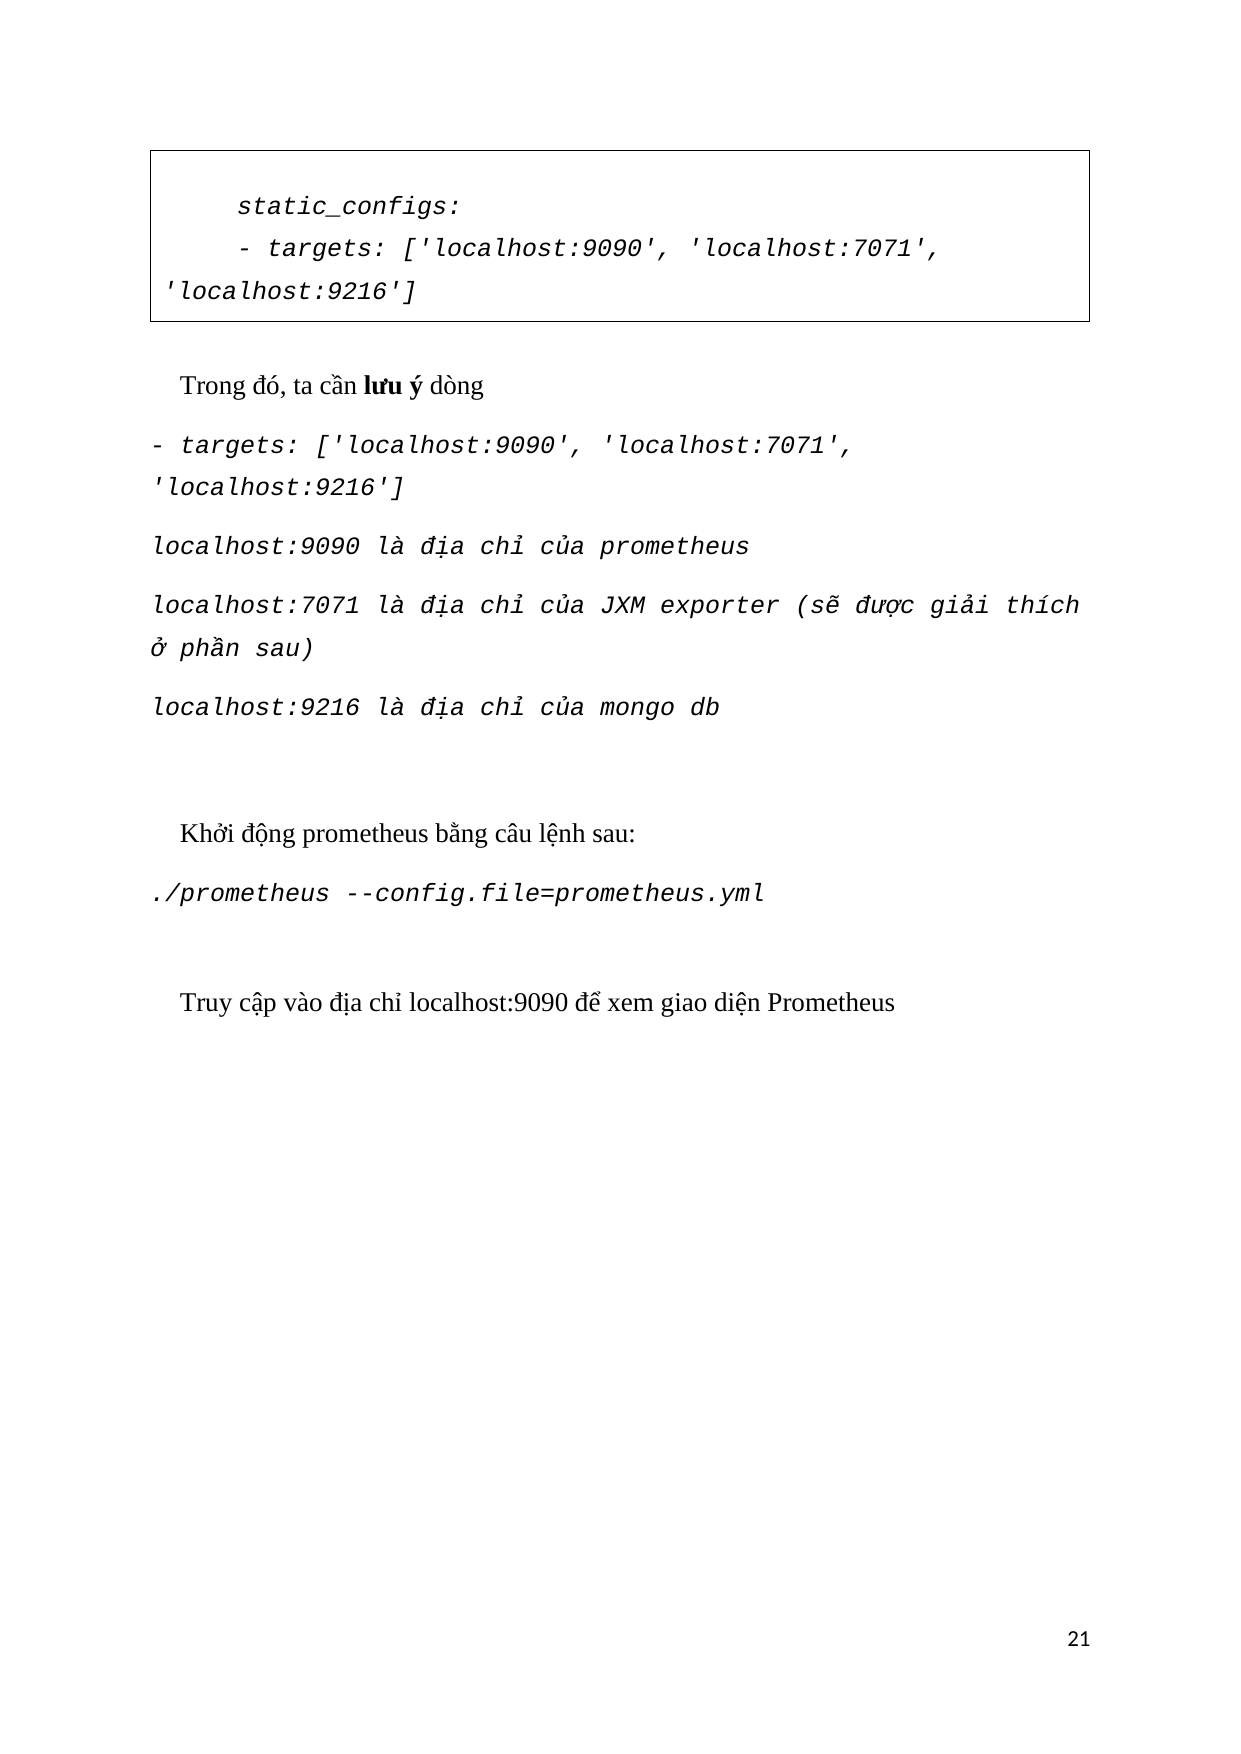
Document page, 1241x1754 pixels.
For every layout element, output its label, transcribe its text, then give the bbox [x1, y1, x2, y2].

text localhost:7071 là địa chỉ của JXM exporter (sẽ được giải thích ở phần sau) [150, 593, 1090, 664]
text ./prometheus --config.file=prometheus.yml [150, 881, 1090, 909]
text Truy cập vào địa chỉ localhost:9090 để xem giao diện Prometheus [150, 986, 1090, 1017]
text - targets: ['localhost:9090', 'localhost:7071', 'localhost:9216'] [150, 432, 1090, 503]
text localhost:9216 là địa chỉ của mongo db [150, 695, 1090, 723]
text Khởi động prometheus bằng câu lệnh sau: [150, 817, 1090, 848]
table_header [151, 151, 1089, 321]
text localhost:9090 là địa chỉ của prometheus [150, 534, 1090, 562]
text Trong đó, ta cần lưu ý dòng [150, 369, 1090, 400]
